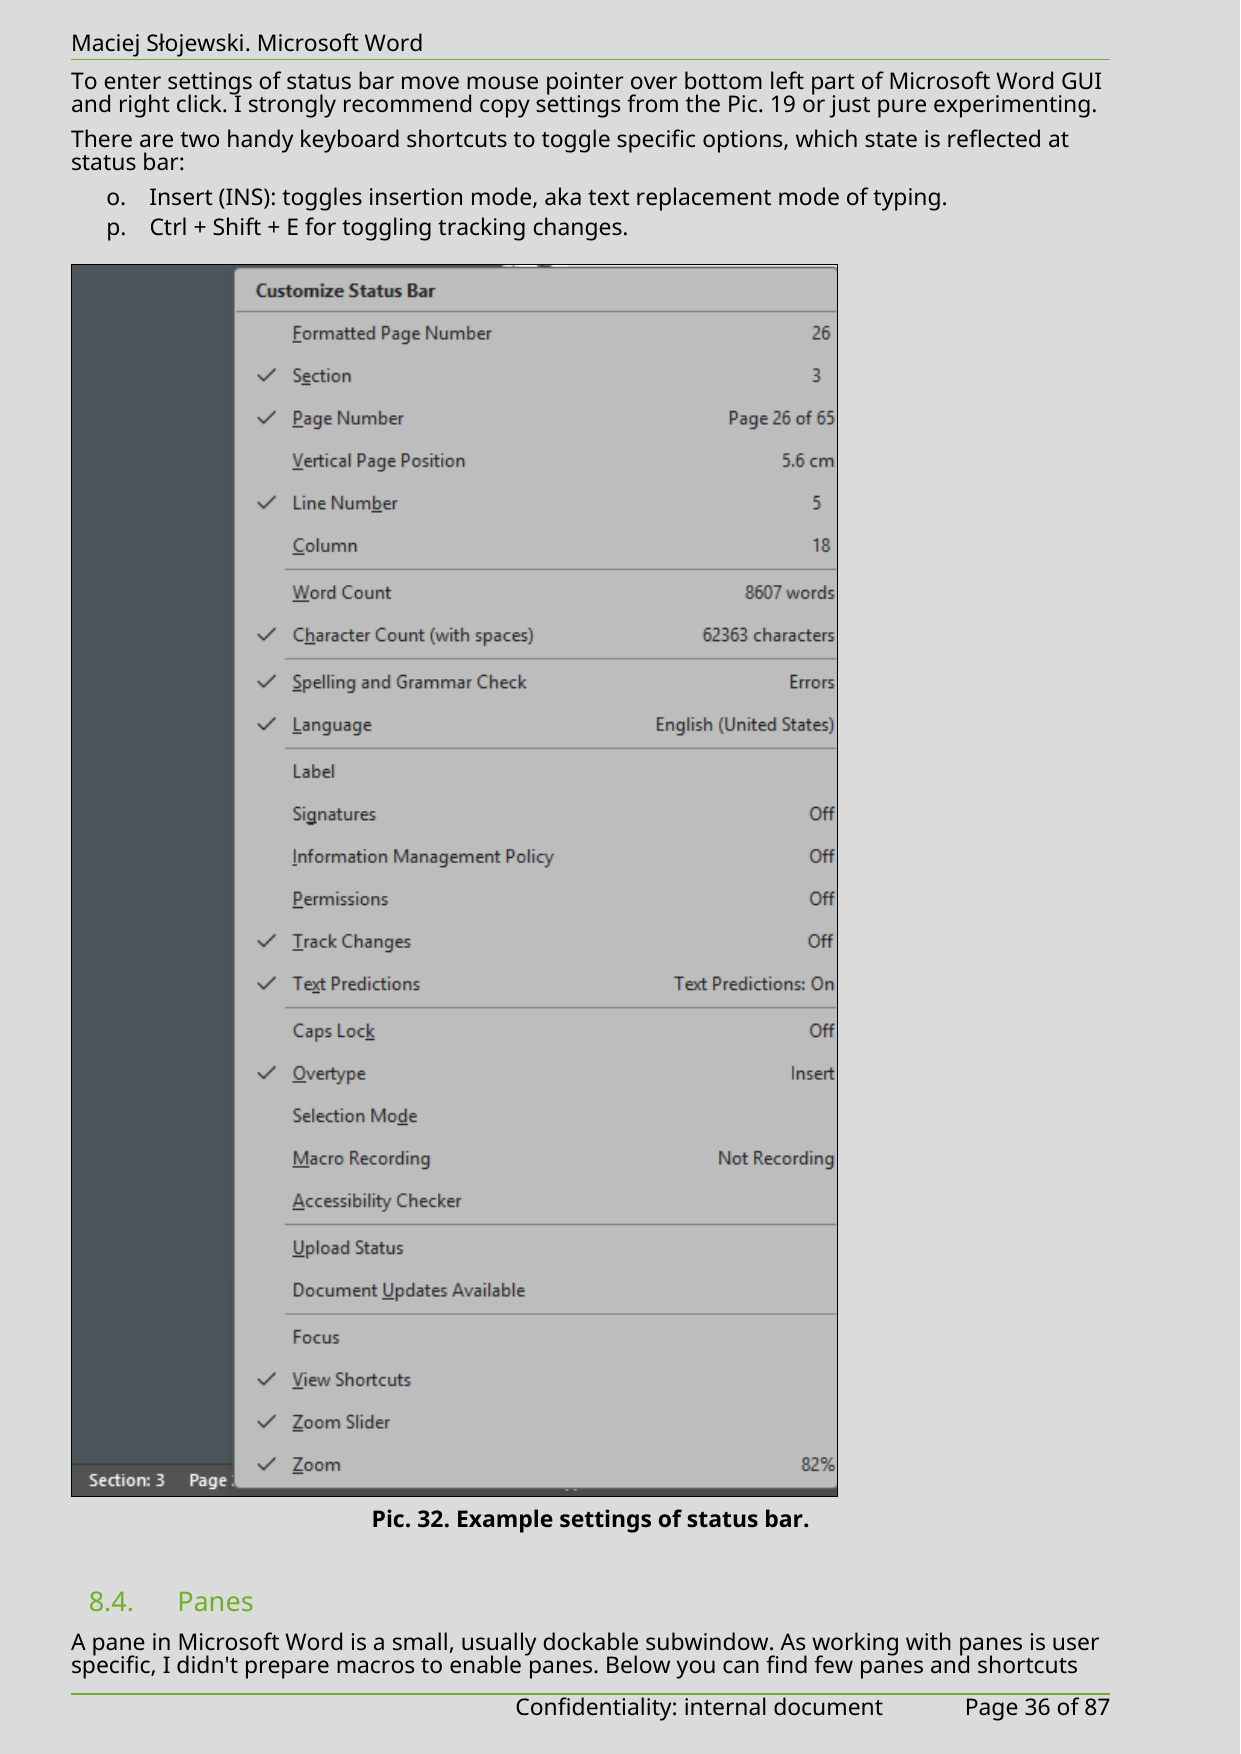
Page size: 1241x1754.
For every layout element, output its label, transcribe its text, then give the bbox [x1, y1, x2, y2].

list Ctrl + Shift + E for toggling tracking changes. [106, 217, 1110, 239]
subtitle Panes [88, 1582, 1110, 1619]
text To enter settings of status bar move mouse pointer over bottom left part of Microsoft Word GUI and right click. I strongly recommend copy settings from the Pic. 19 or just pure experimenting. [71, 71, 1110, 117]
list Insert (INS): toggles insertion mode, aka text replacement mode of typing. [106, 187, 1110, 210]
text There are two handy keyboard shortcuts to toggle specific options, which state is reflected at status bar: [71, 129, 1110, 175]
text Pic. 32. Example settings of status bar. [source: herein] [71, 1509, 1110, 1532]
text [71, 1632, 1110, 1678]
picture [72, 265, 837, 1496]
